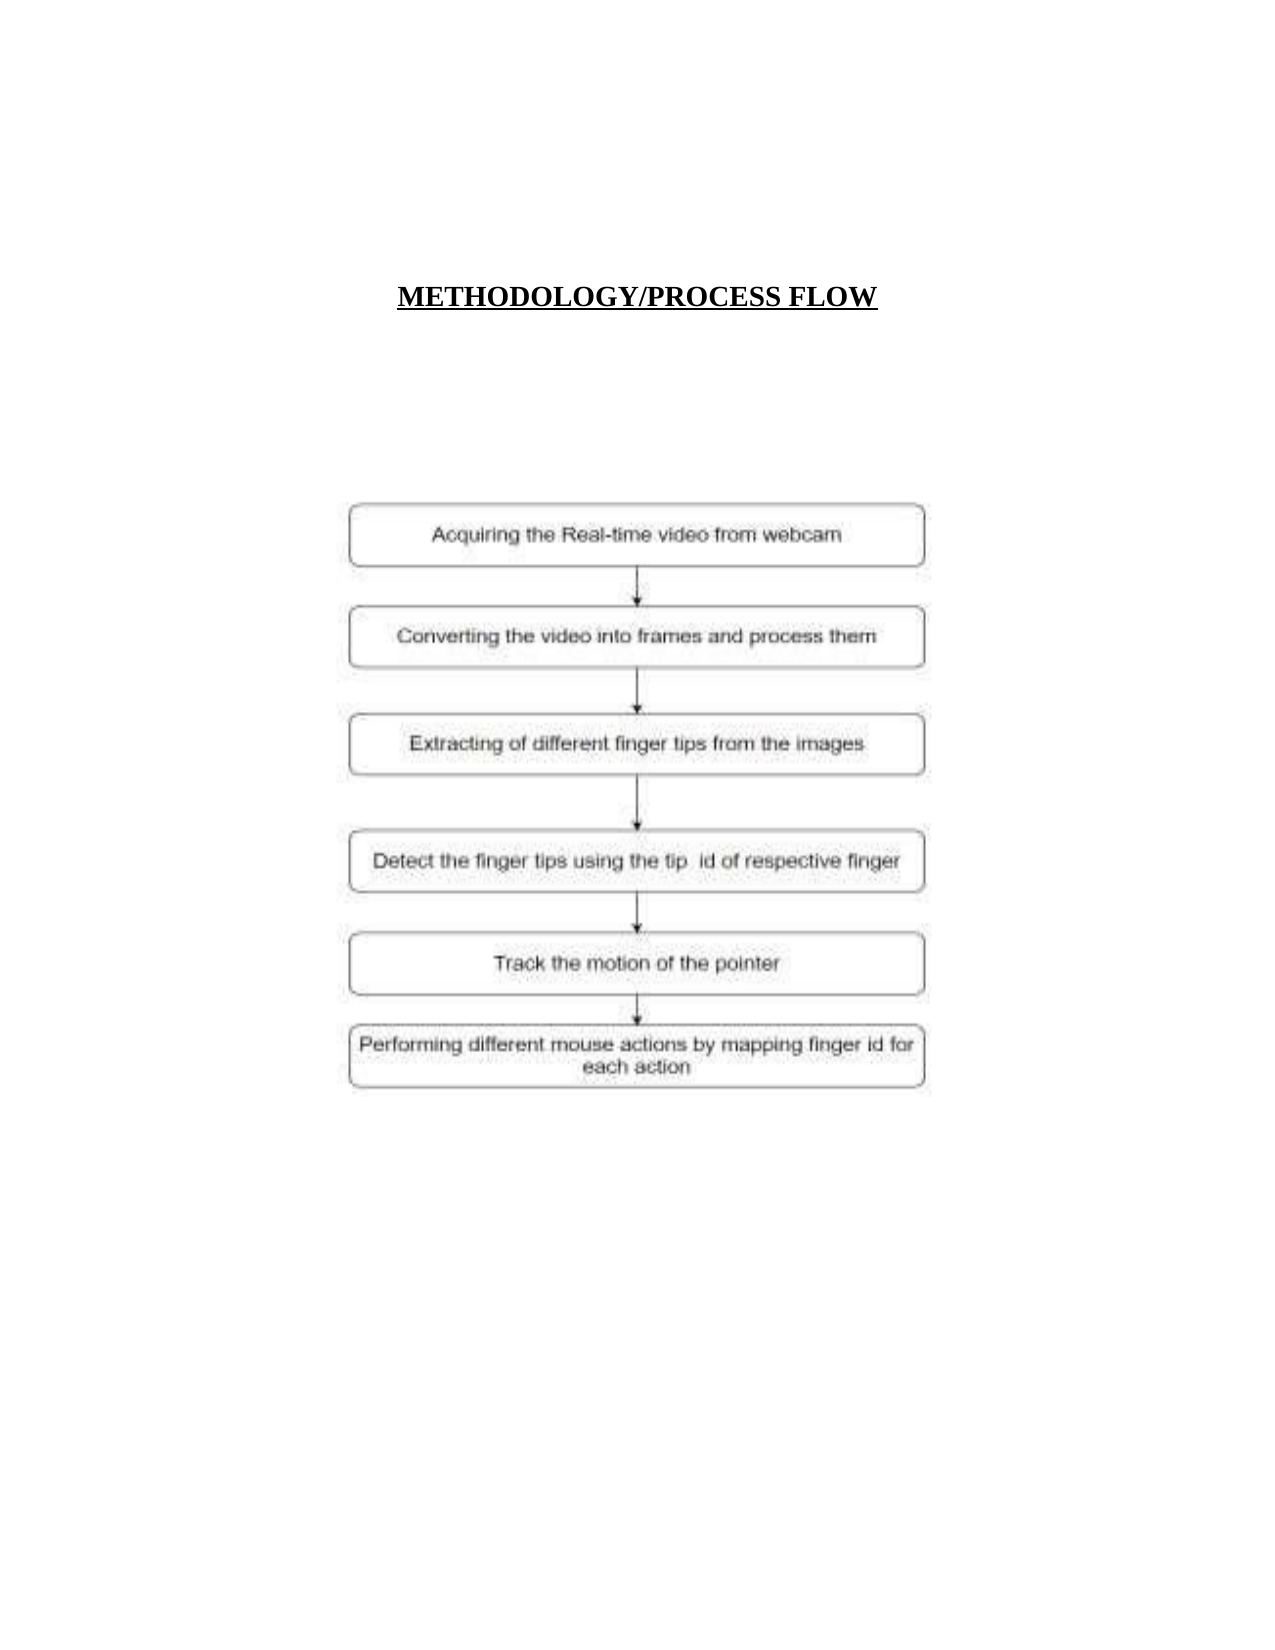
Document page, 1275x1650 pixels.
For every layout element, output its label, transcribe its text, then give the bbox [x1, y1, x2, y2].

text METHODOLOGY/PROCESS FLOW [150, 279, 1125, 313]
picture [306, 483, 969, 1097]
